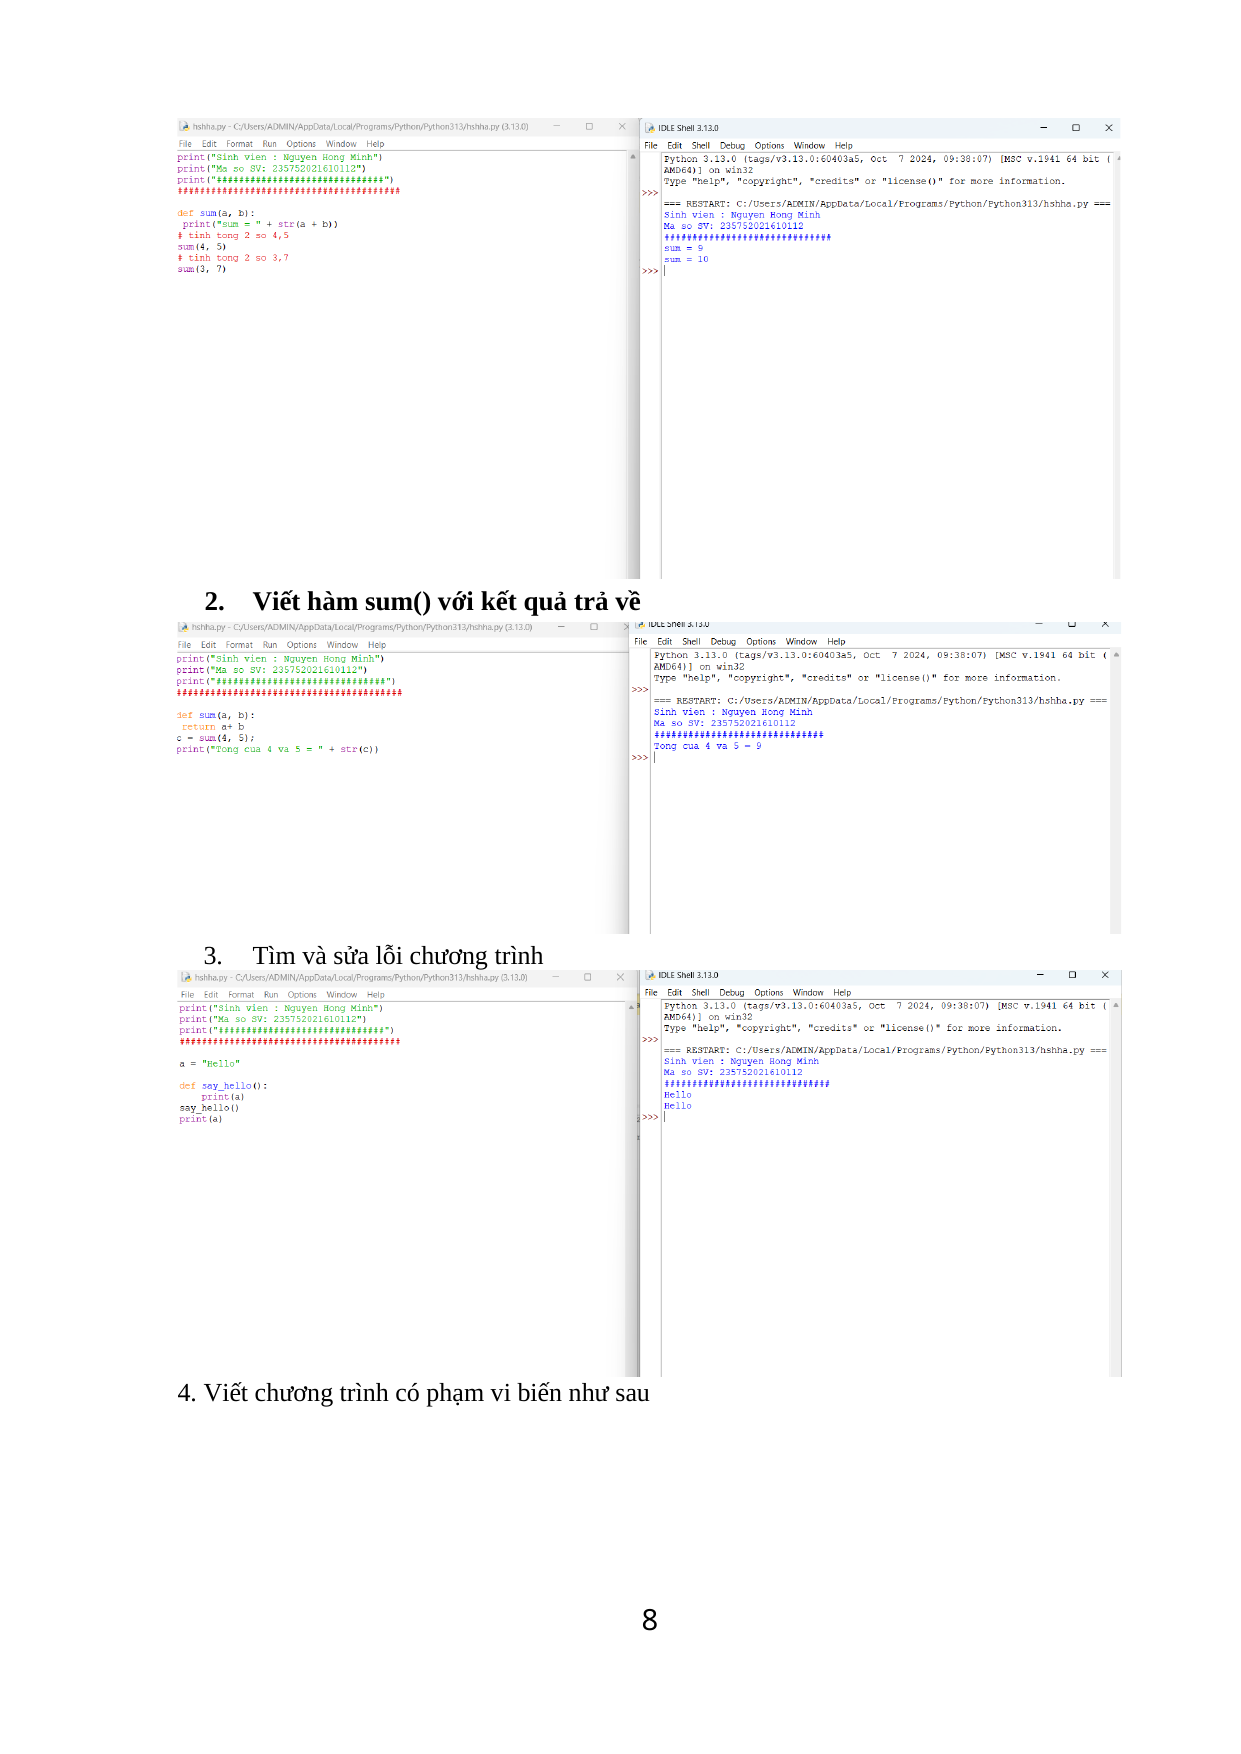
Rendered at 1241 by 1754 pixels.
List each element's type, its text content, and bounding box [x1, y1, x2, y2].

text 4. Viết chương trình có phạm vi biến như sau [177, 1377, 1122, 1407]
picture [177, 970, 1122, 1377]
picture [177, 118, 1121, 579]
list Viết hàm sum() với kết quả trả về [177, 585, 1122, 616]
list Tìm và sửa lỗi chương trình [177, 940, 1122, 970]
picture [177, 622, 1122, 934]
